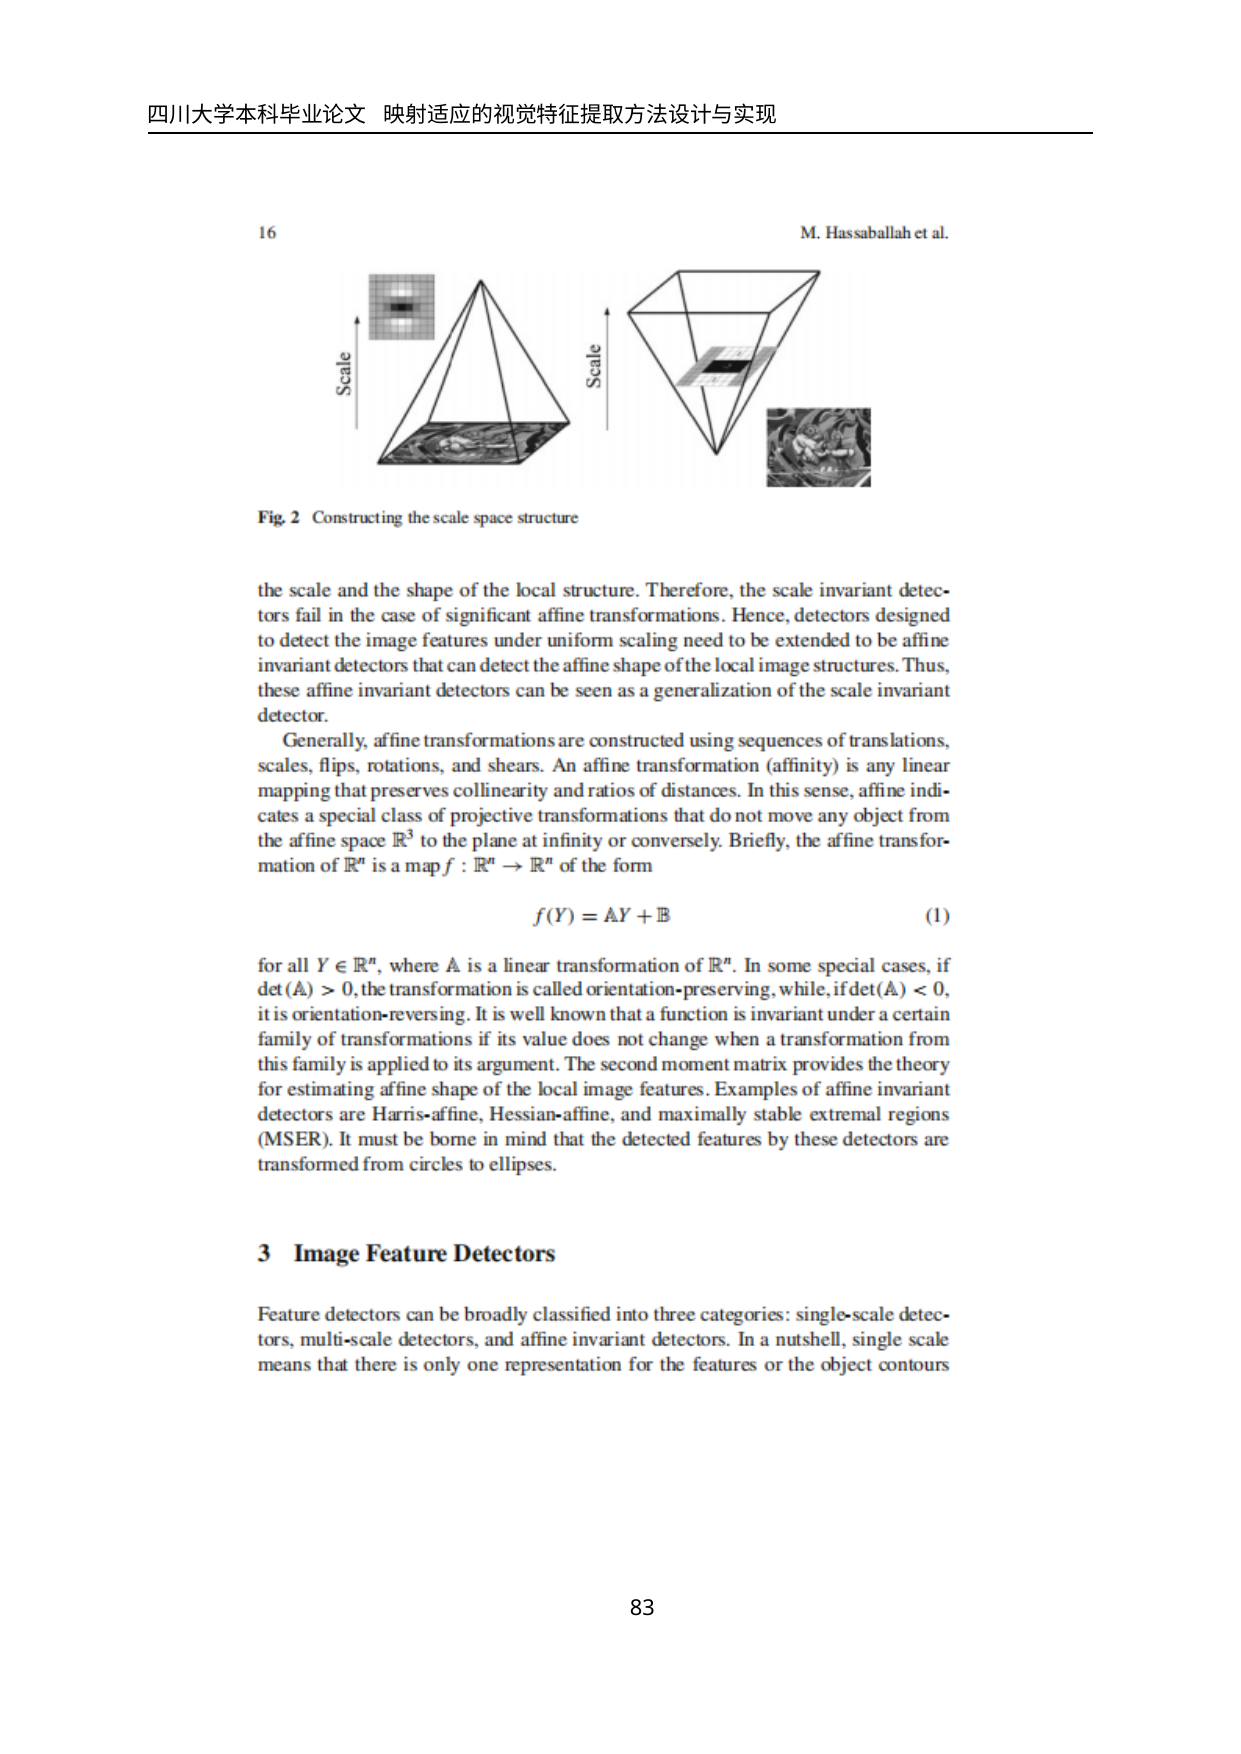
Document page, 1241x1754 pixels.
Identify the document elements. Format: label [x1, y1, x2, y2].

picture [147, 151, 1062, 1540]
